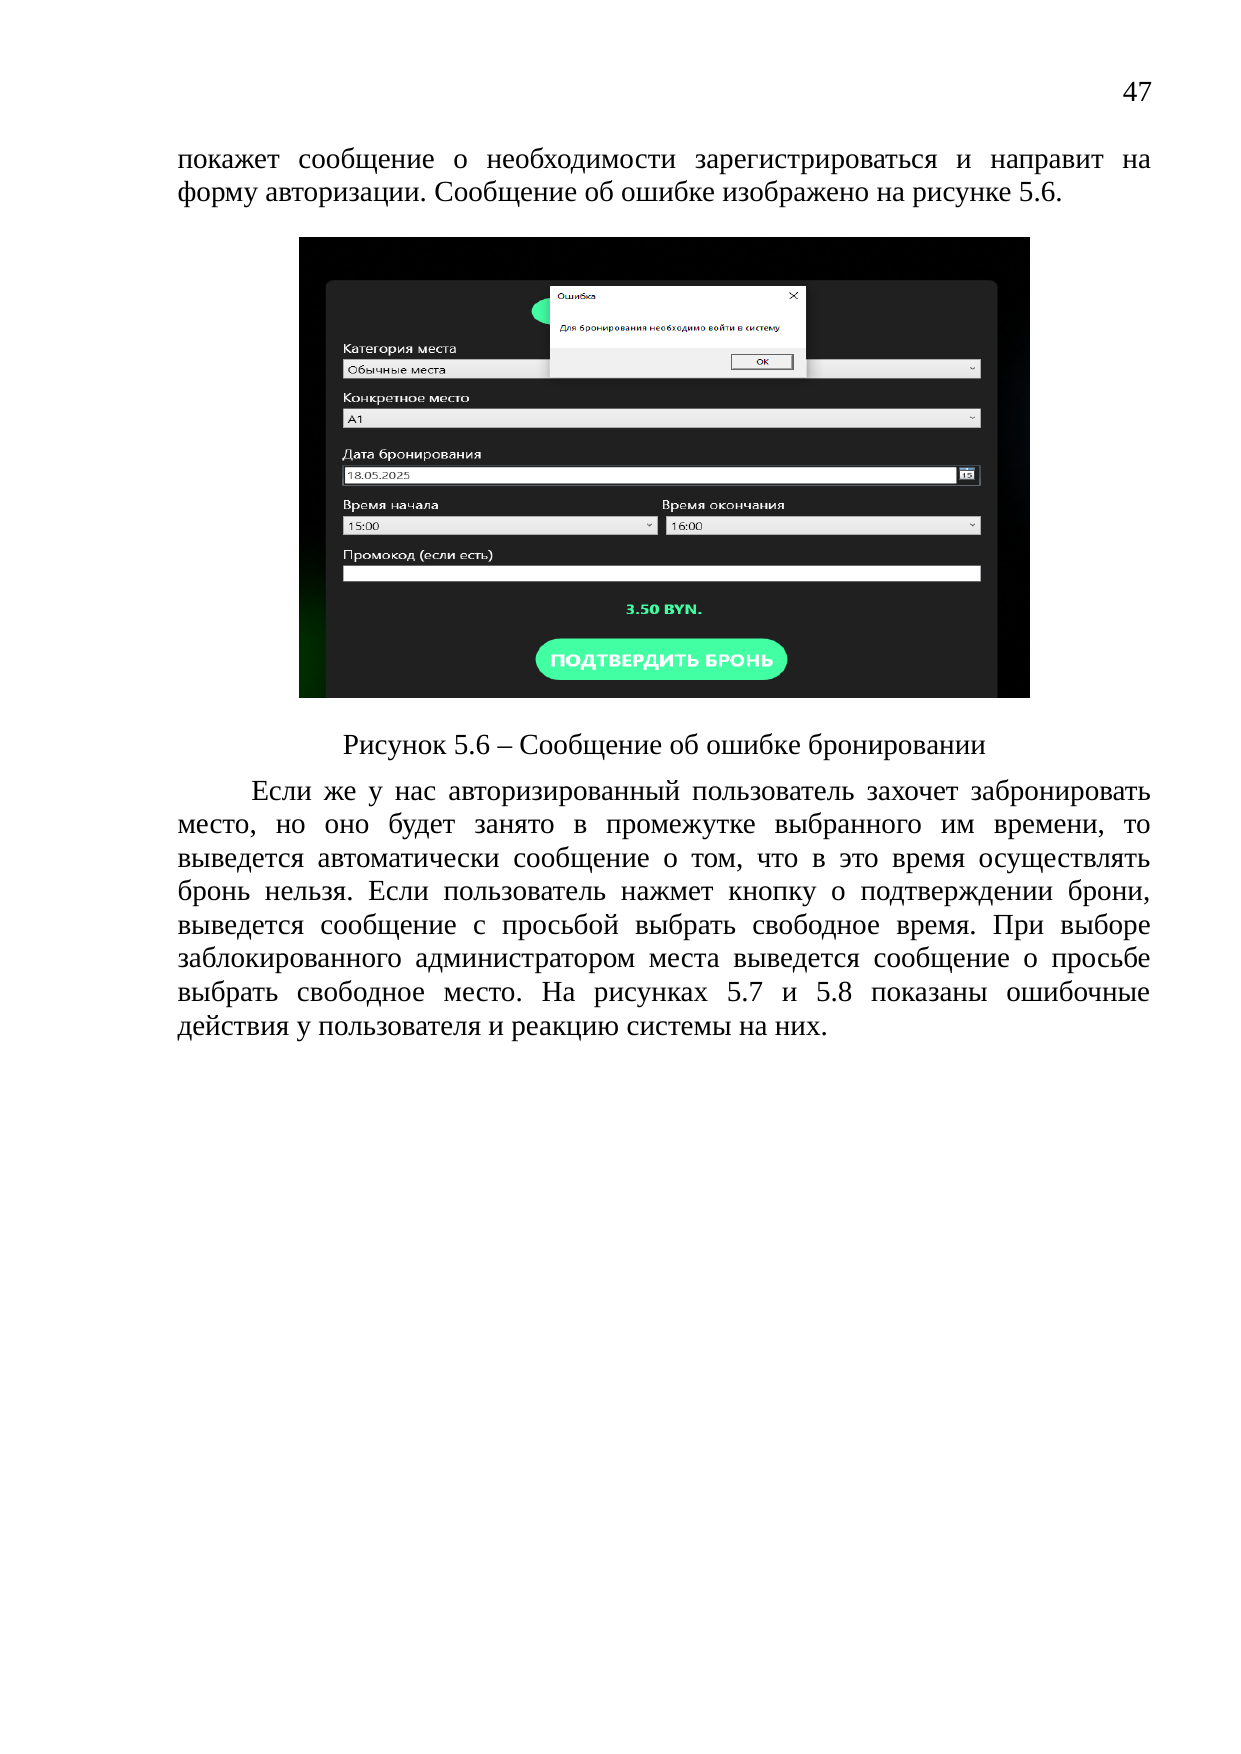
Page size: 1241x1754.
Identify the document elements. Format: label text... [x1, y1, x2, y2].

text Рисунок 5.6 – Сообщение об ошибке бронировании [177, 727, 1152, 760]
picture [299, 237, 1030, 698]
text Если же у нас авторизированный пользователь захочет забронировать место, но оно будет занято в промежутке выбранного им времени, то выведется автоматически сообщение о том, что в это время осуществлять бронь нельзя. Если пользователь нажмет кнопку о подтверждении брони, выведется сообщение с просьбой выбрать свободное время. При выборе заблокированного администратором места выведется сообщение о просьбе выбрать свободное место. На рисунках 5.7 и 5.8 показаны ошибочные действия у пользователя и реакцию системы на них. [177, 773, 1152, 1041]
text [177, 141, 1152, 208]
